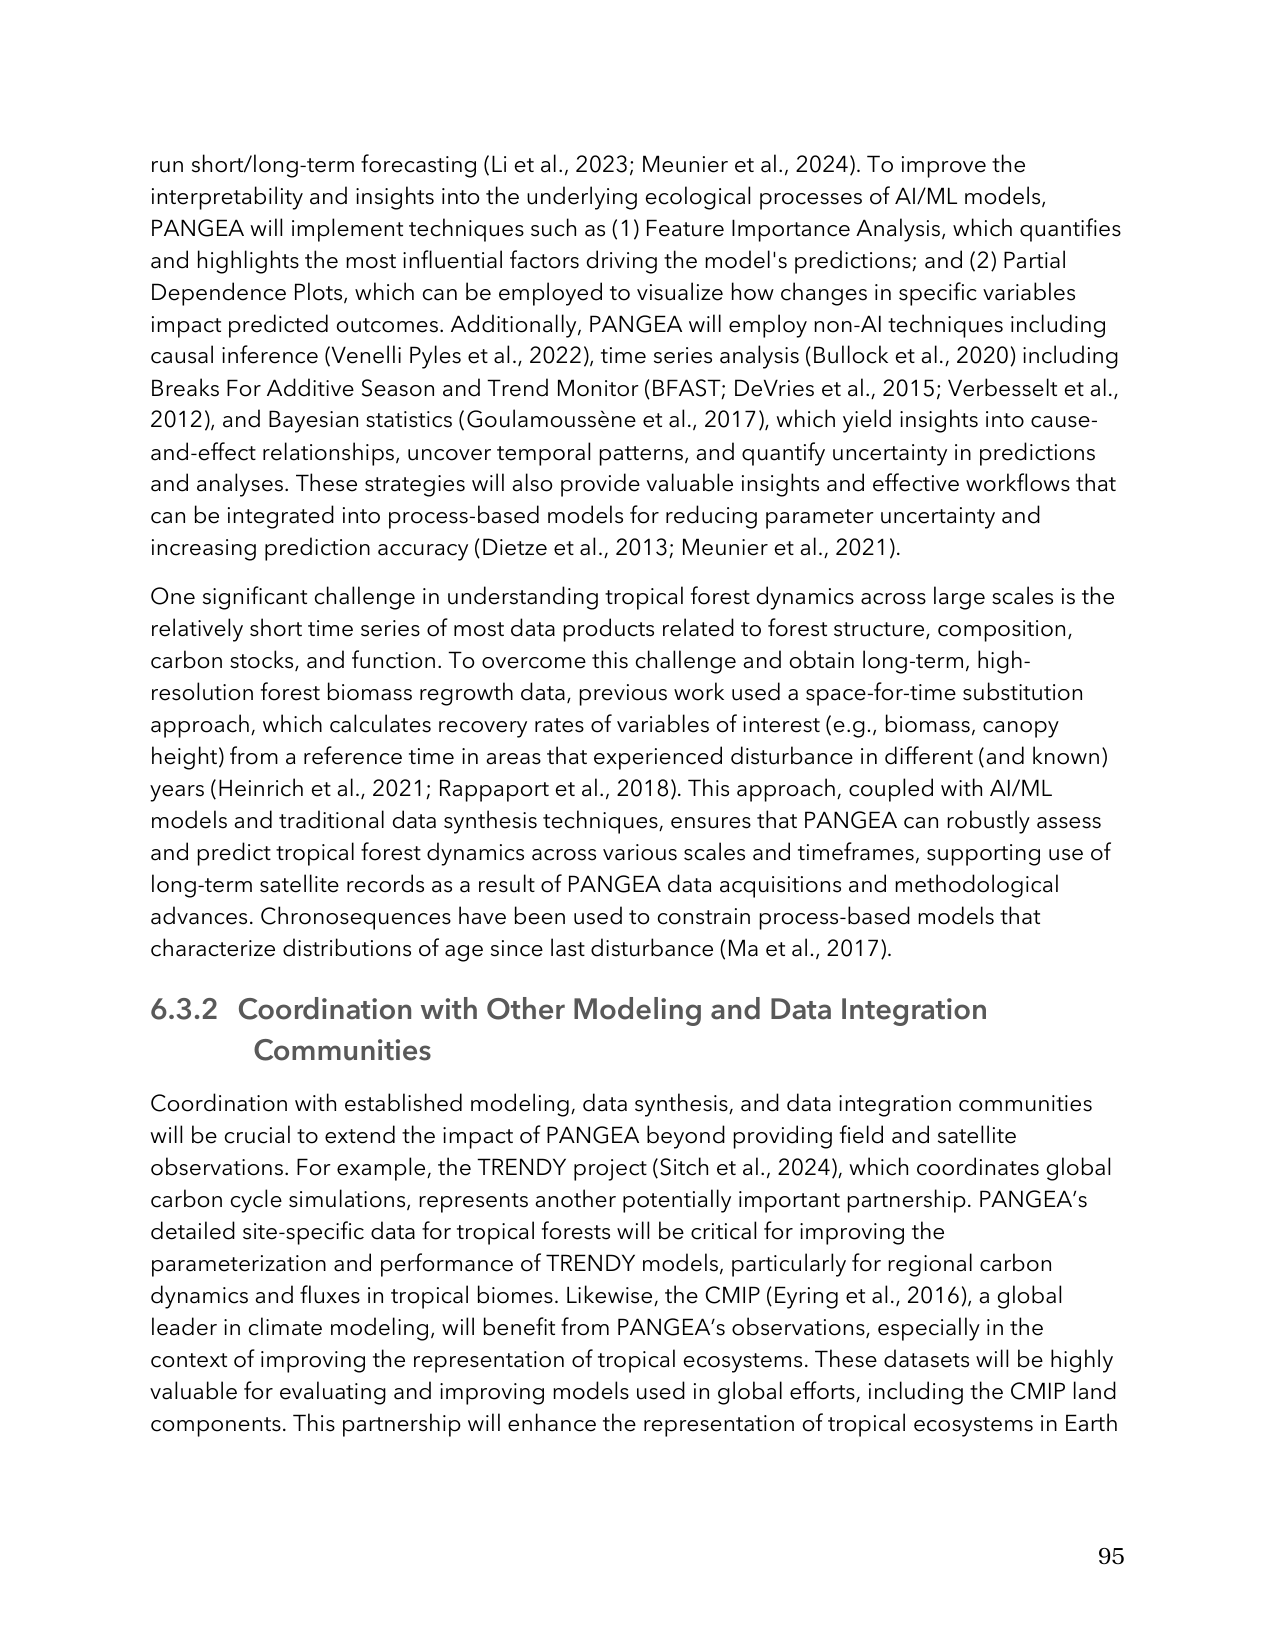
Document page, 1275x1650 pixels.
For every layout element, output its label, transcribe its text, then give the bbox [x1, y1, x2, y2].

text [150, 150, 1125, 562]
subtitle Coordination with Other Modeling and Data Integration Communities [150, 991, 1125, 1067]
text One significant challenge in understanding tropical forest dynamics across large scales is the relatively short time series of most data products related to forest structure, composition, carbon stocks, and function. To overcome this challenge and obtain long-term, high-resolution forest biomass regrowth data, previous work used a space-for-time substitution approach, which calculates recovery rates of variables of interest (e.g., biomass, canopy height) from a reference time in areas that experienced disturbance in different (and known) years (Heinrich et al., 2021; Rappaport et al., 2018). This approach, coupled with AI/ML models and traditional data synthesis techniques, ensures that PANGEA can robustly assess and predict tropical forest dynamics across various scales and timeframes, supporting use of long-term satellite records as a result of PANGEA data acquisitions and methodological advances. Chronosequences have been used to constrain process-based models that characterize distributions of age since last disturbance (Ma et al., 2017). [150, 582, 1125, 962]
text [150, 1089, 1125, 1437]
